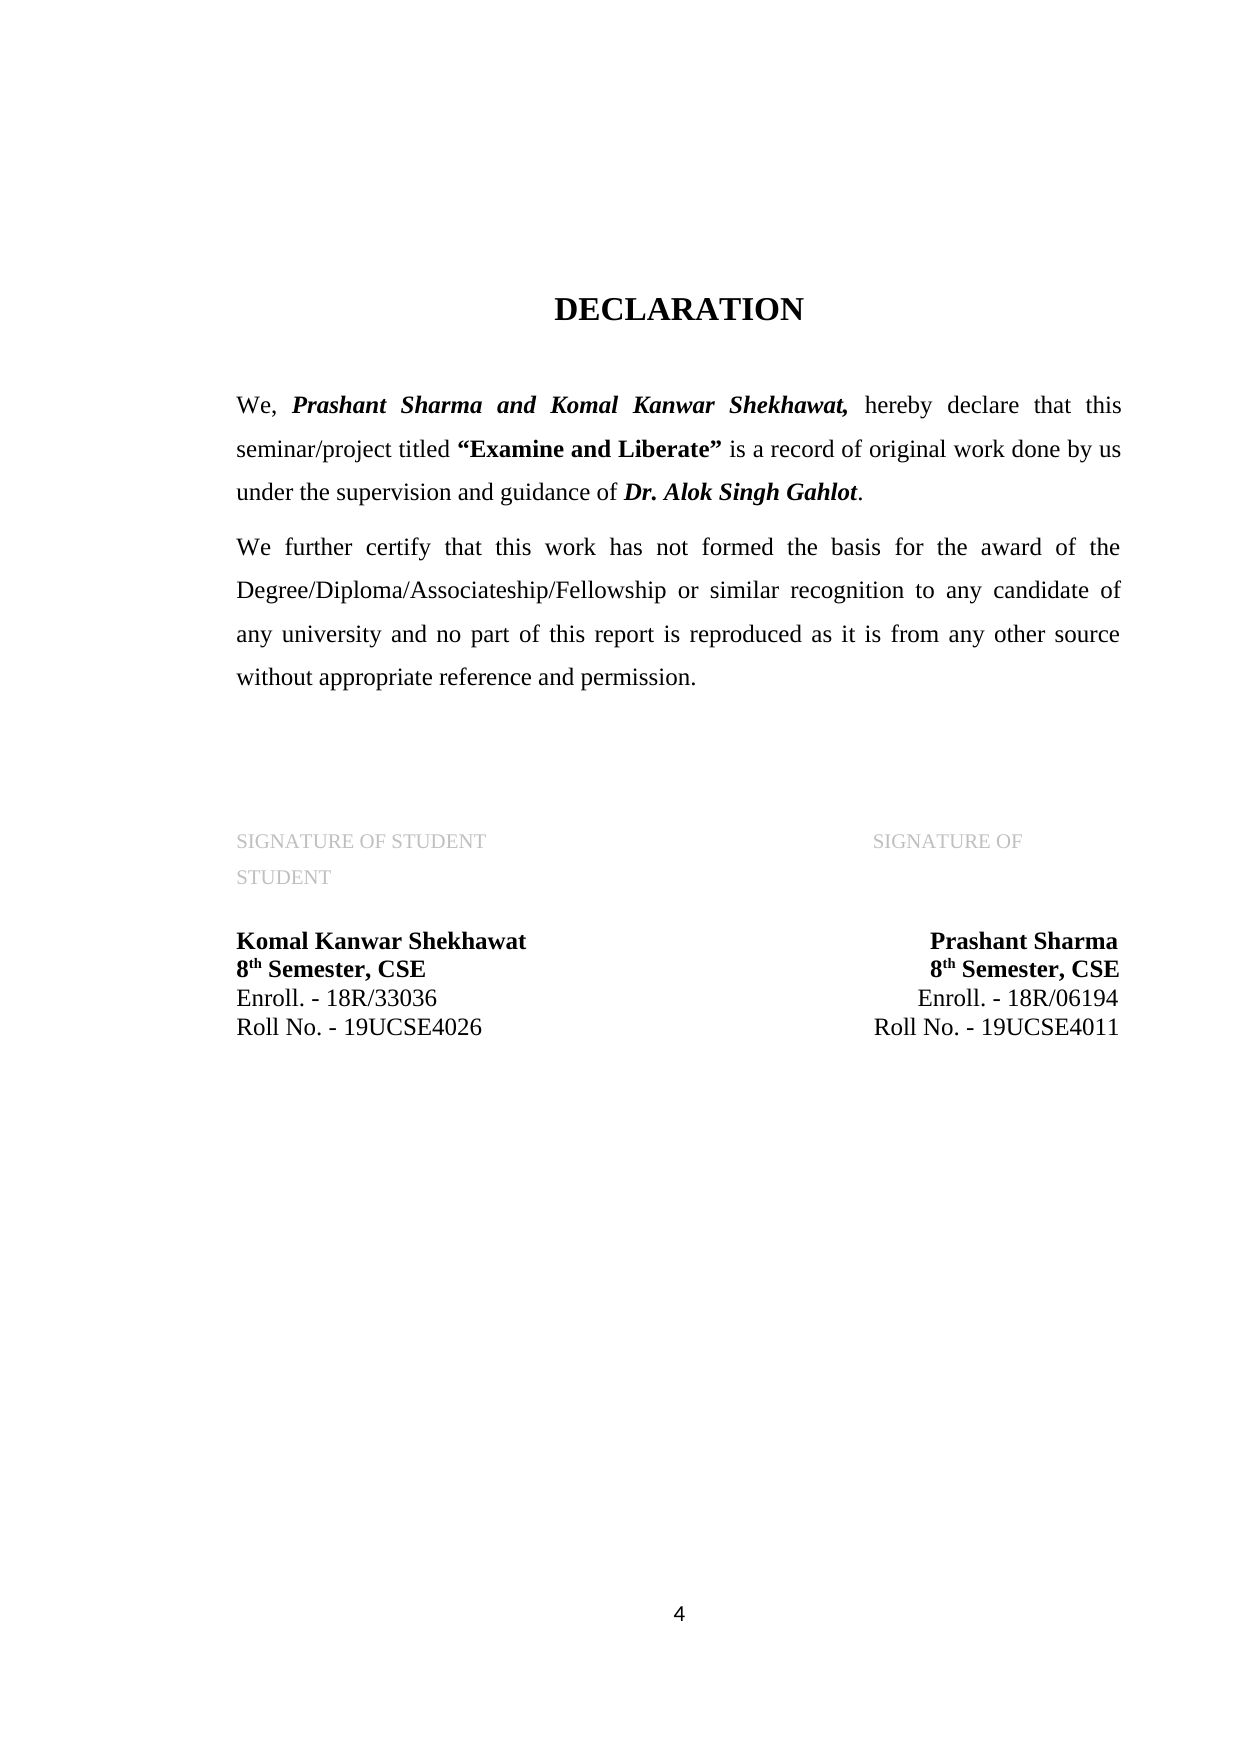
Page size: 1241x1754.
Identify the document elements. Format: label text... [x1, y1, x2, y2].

text DECLARATION [236, 290, 1122, 328]
text SIGNATURE OF STUDENT SIGNATURE OF STUDENT [236, 829, 1122, 889]
text We, Prashant Sharma and Komal Kanwar Shekhawat, hereby declare that this seminar/project titled “Examine and Liberate” is a record of original work done by us under the supervision and guidance of Dr. Alok Singh Gahlot. [236, 391, 1122, 506]
text Roll No. - 19UCSE4026 Roll No. - 19UCSE4011 [236, 1012, 1122, 1041]
text 8th Semester, CSE 8th Semester, CSE [236, 954, 1122, 983]
text Enroll. - 18R/33036 Enroll. - 18R/06194 [236, 983, 1122, 1012]
text Komal Kanwar Shekhawat Prashant Sharma [236, 926, 1122, 954]
text We further certify that this work has not formed the basis for the award of the Degree/Diploma/Associateship/Fellowship or similar recognition to any candidate of any university and no part of this report is reproduced as it is from any other source without appropriate reference and permission. [236, 532, 1122, 691]
